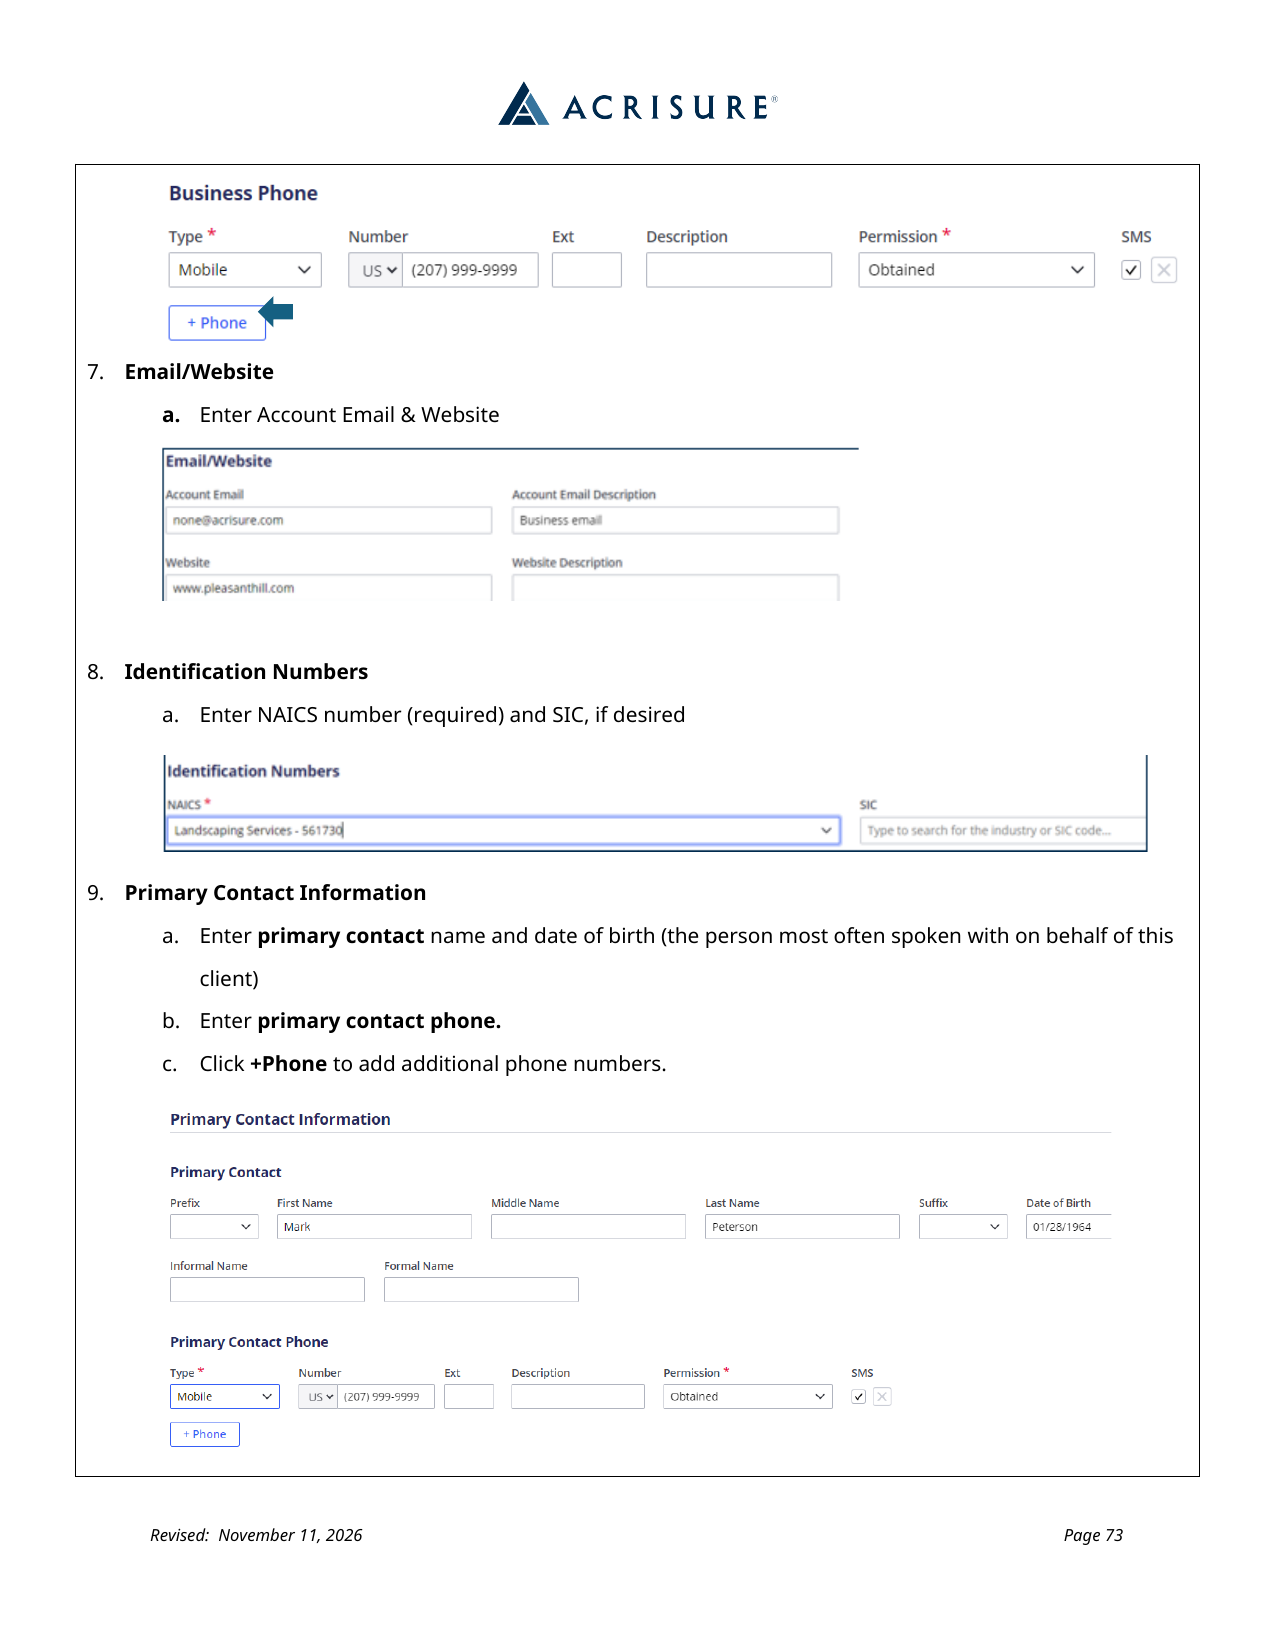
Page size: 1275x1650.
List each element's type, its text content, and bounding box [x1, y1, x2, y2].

picture [161, 1103, 1112, 1452]
picture [496, 75, 779, 135]
picture [161, 442, 859, 601]
picture [161, 177, 1186, 344]
picture [161, 755, 1151, 852]
